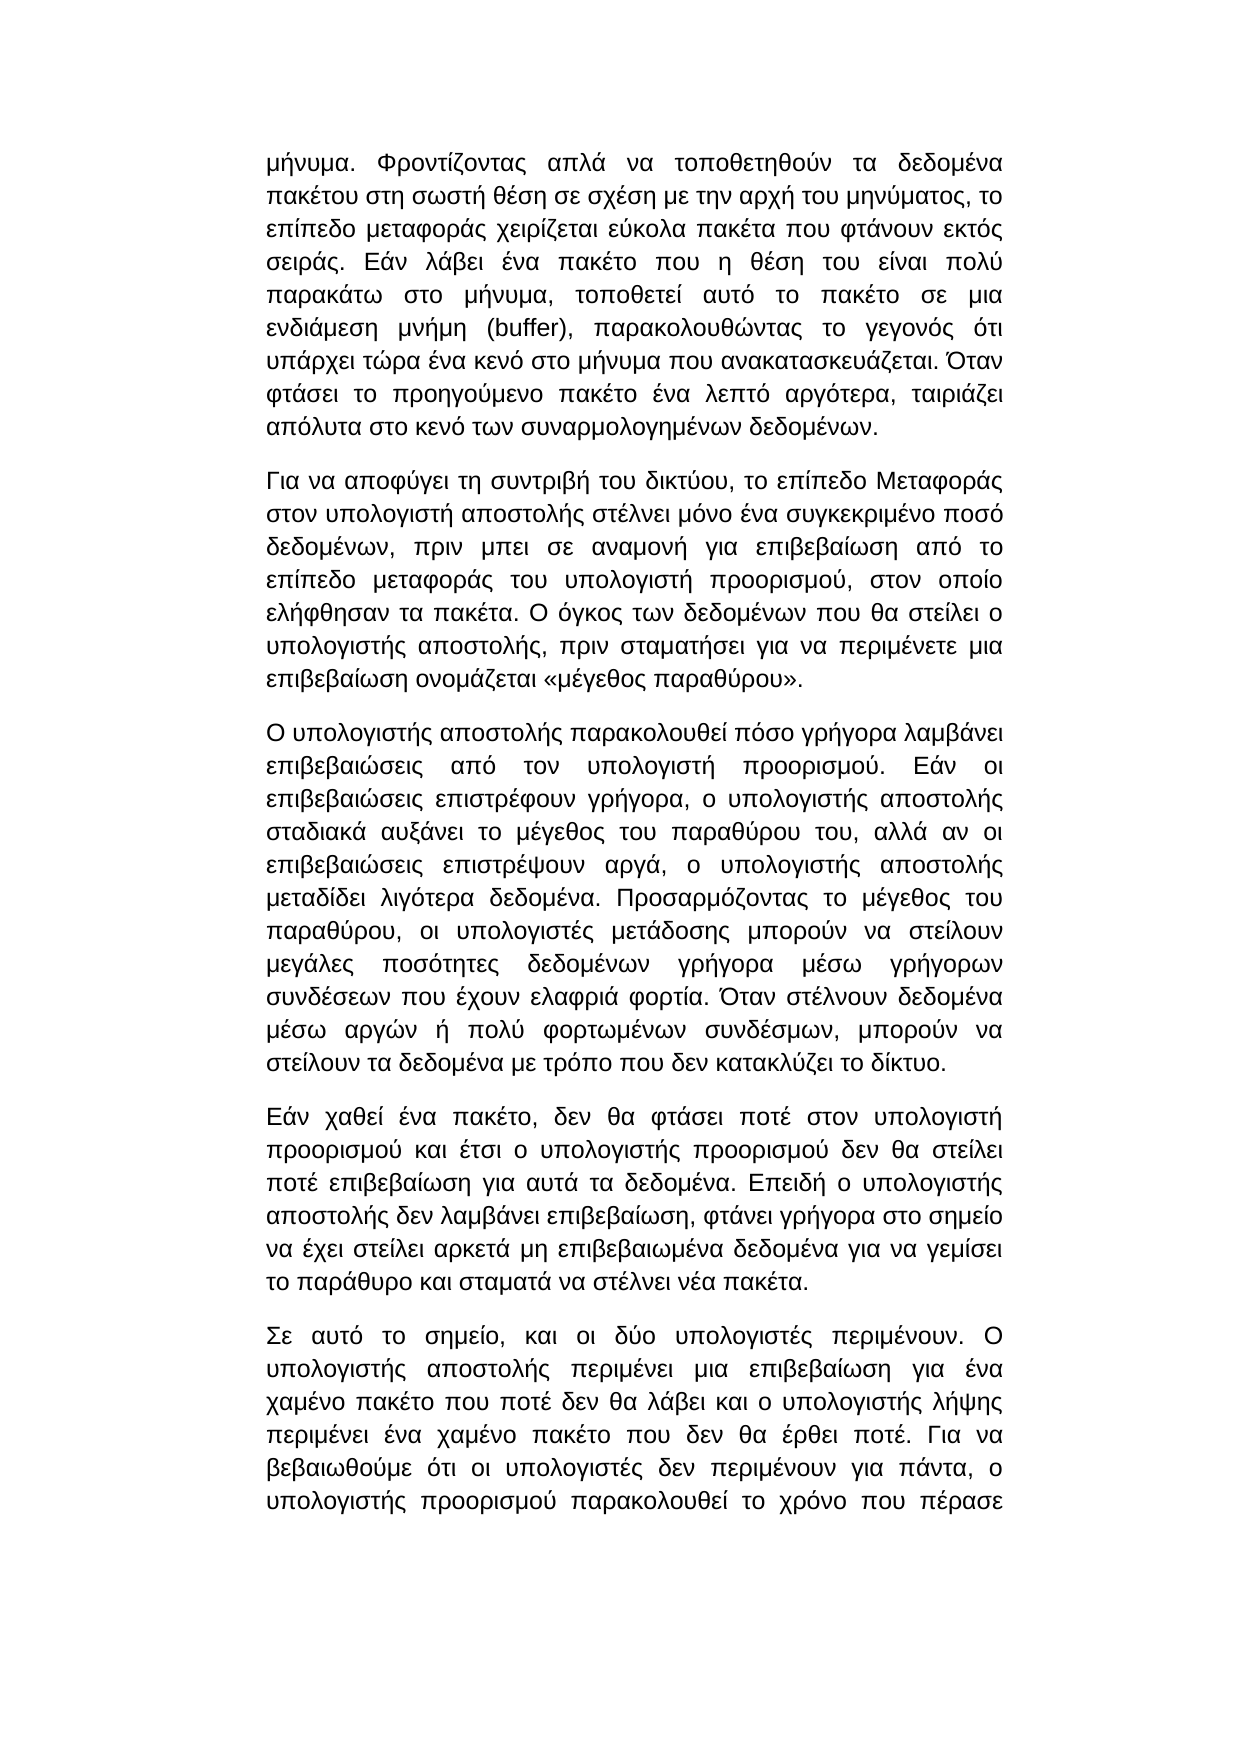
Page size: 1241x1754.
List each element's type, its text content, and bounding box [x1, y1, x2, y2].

text Εάν χαθεί ένα πακέτο, δεν θα φτάσει ποτέ στον υπολογιστή προορισμού και έτσι ο υπολογιστής προορισμού δεν θα στείλει ποτέ επιβεβαίωση για αυτά τα δεδομένα. Επειδή ο υπολογιστής αποστολής δεν λαμβάνει επιβεβαίωση, φτάνει γρήγορα στο σημείο να έχει στείλει αρκετά μη επιβεβαιωμένα δεδομένα για να γεμίσει το παράθυρο και σταματά να στέλνει νέα πακέτα. [266, 1102, 1004, 1296]
text Ο υπολογιστής αποστολής παρακολουθεί πόσο γρήγορα λαμβάνει επιβεβαιώσεις από τον υπολογιστή προορισμού. Εάν οι επιβεβαιώσεις επιστρέφουν γρήγορα, ο υπολογιστής αποστολής σταδιακά αυξάνει το μέγεθος του παραθύρου του, αλλά αν οι επιβεβαιώσεις επιστρέψουν αργά, ο υπολογιστής αποστολής μεταδίδει λιγότερα δεδομένα. Προσαρμόζοντας το μέγεθος του παραθύρου, οι υπολογιστές μετάδοσης μπορούν να στείλουν μεγάλες ποσότητες δεδομένων γρήγορα μέσω γρήγορων συνδέσεων που έχουν ελαφριά φορτία. Όταν στέλνουν δεδομένα μέσω αργών ή πολύ φορτωμένων συνδέσμων, μπορούν να στείλουν τα δεδομένα με τρόπο που δεν κατακλύζει το δίκτυο. [266, 718, 1004, 1077]
text Για να αποφύγει τη συντριβή του δικτύου, το επίπεδο Μεταφοράς στον υπολογιστή αποστολής στέλνει μόνο ένα συγκεκριμένο ποσό δεδομένων, πριν μπει σε αναμονή για επιβεβαίωση από το επίπεδο μεταφοράς του υπολογιστή προορισμού, στον οποίο ελήφθησαν τα πακέτα. Ο όγκος των δεδομένων που θα στείλει ο υπολογιστής αποστολής, πριν σταματήσει για να περιμένετε μια επιβεβαίωση ονομάζεται «μέγεθος παραθύρου». [266, 466, 1004, 693]
